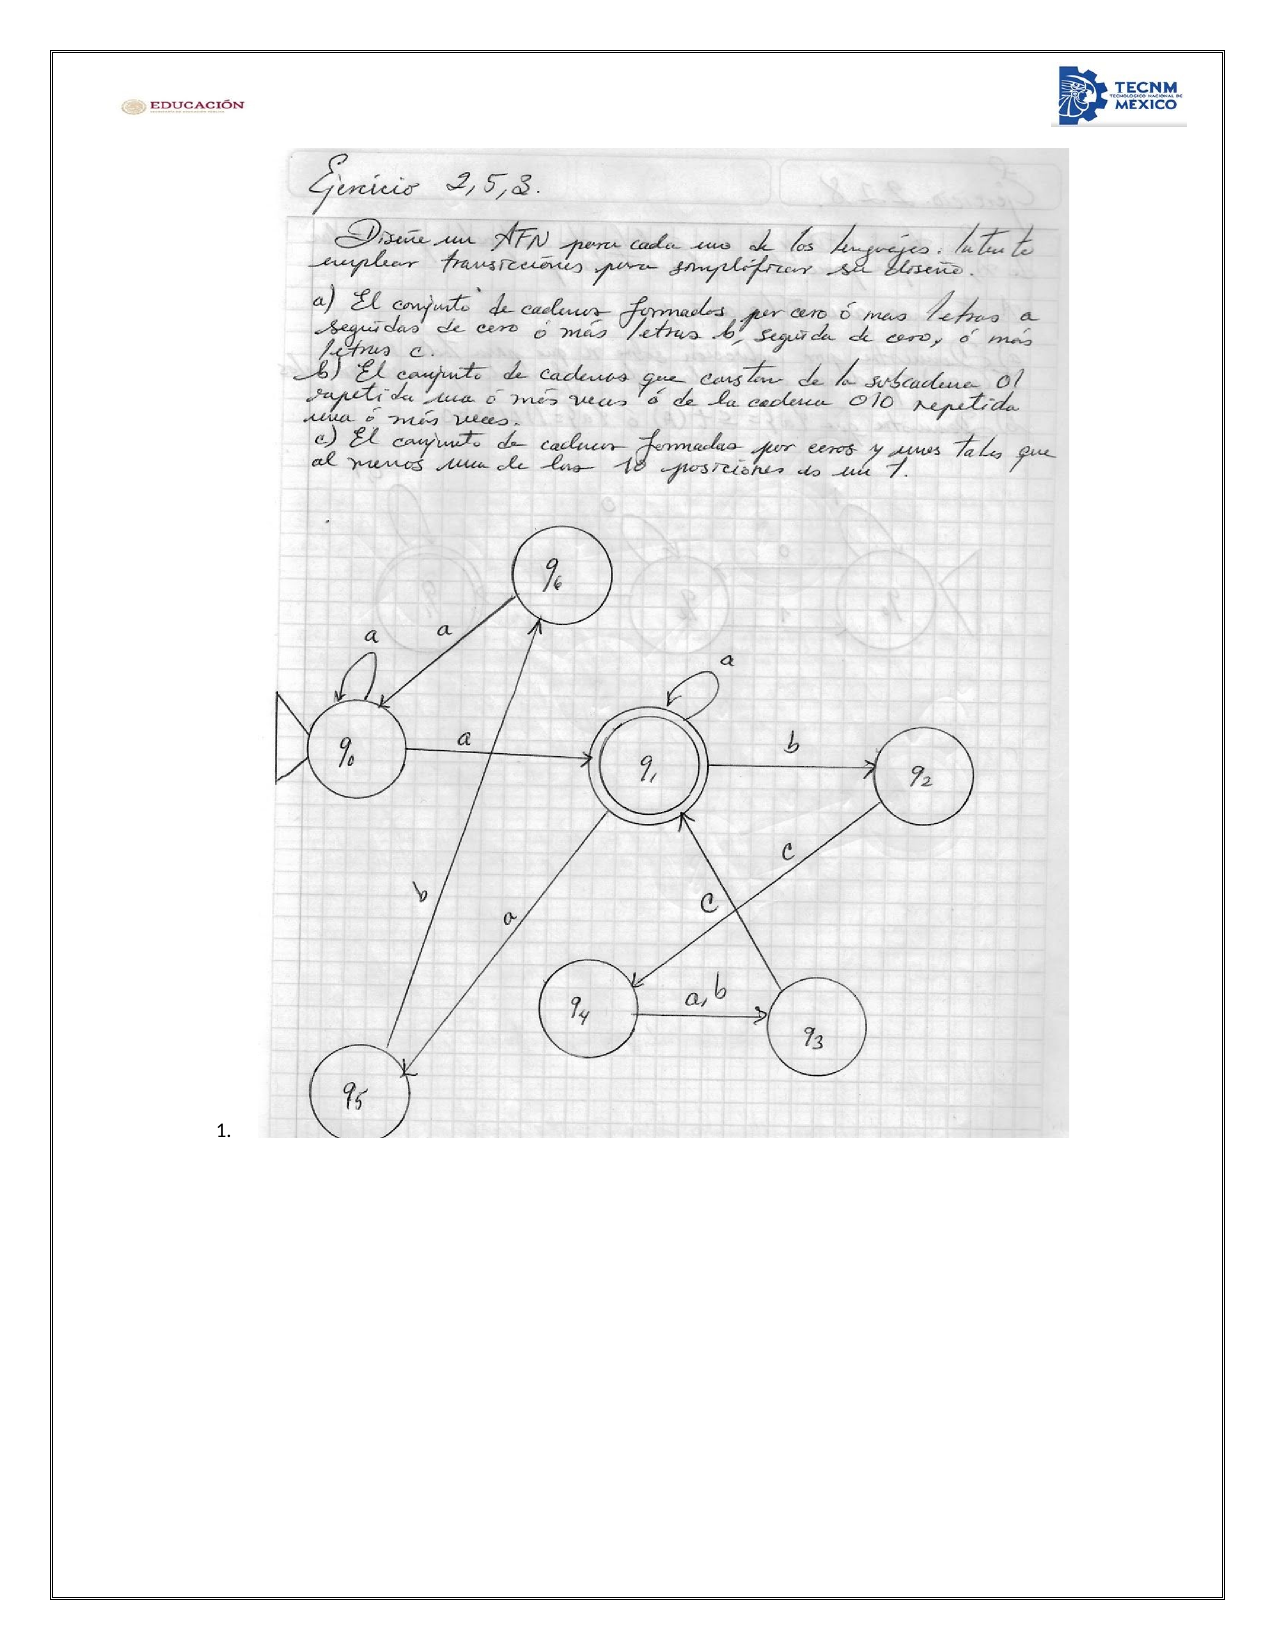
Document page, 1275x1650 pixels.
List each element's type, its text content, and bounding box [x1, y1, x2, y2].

picture [92, 73, 257, 132]
picture [1051, 62, 1187, 127]
picture [257, 147, 1070, 1138]
